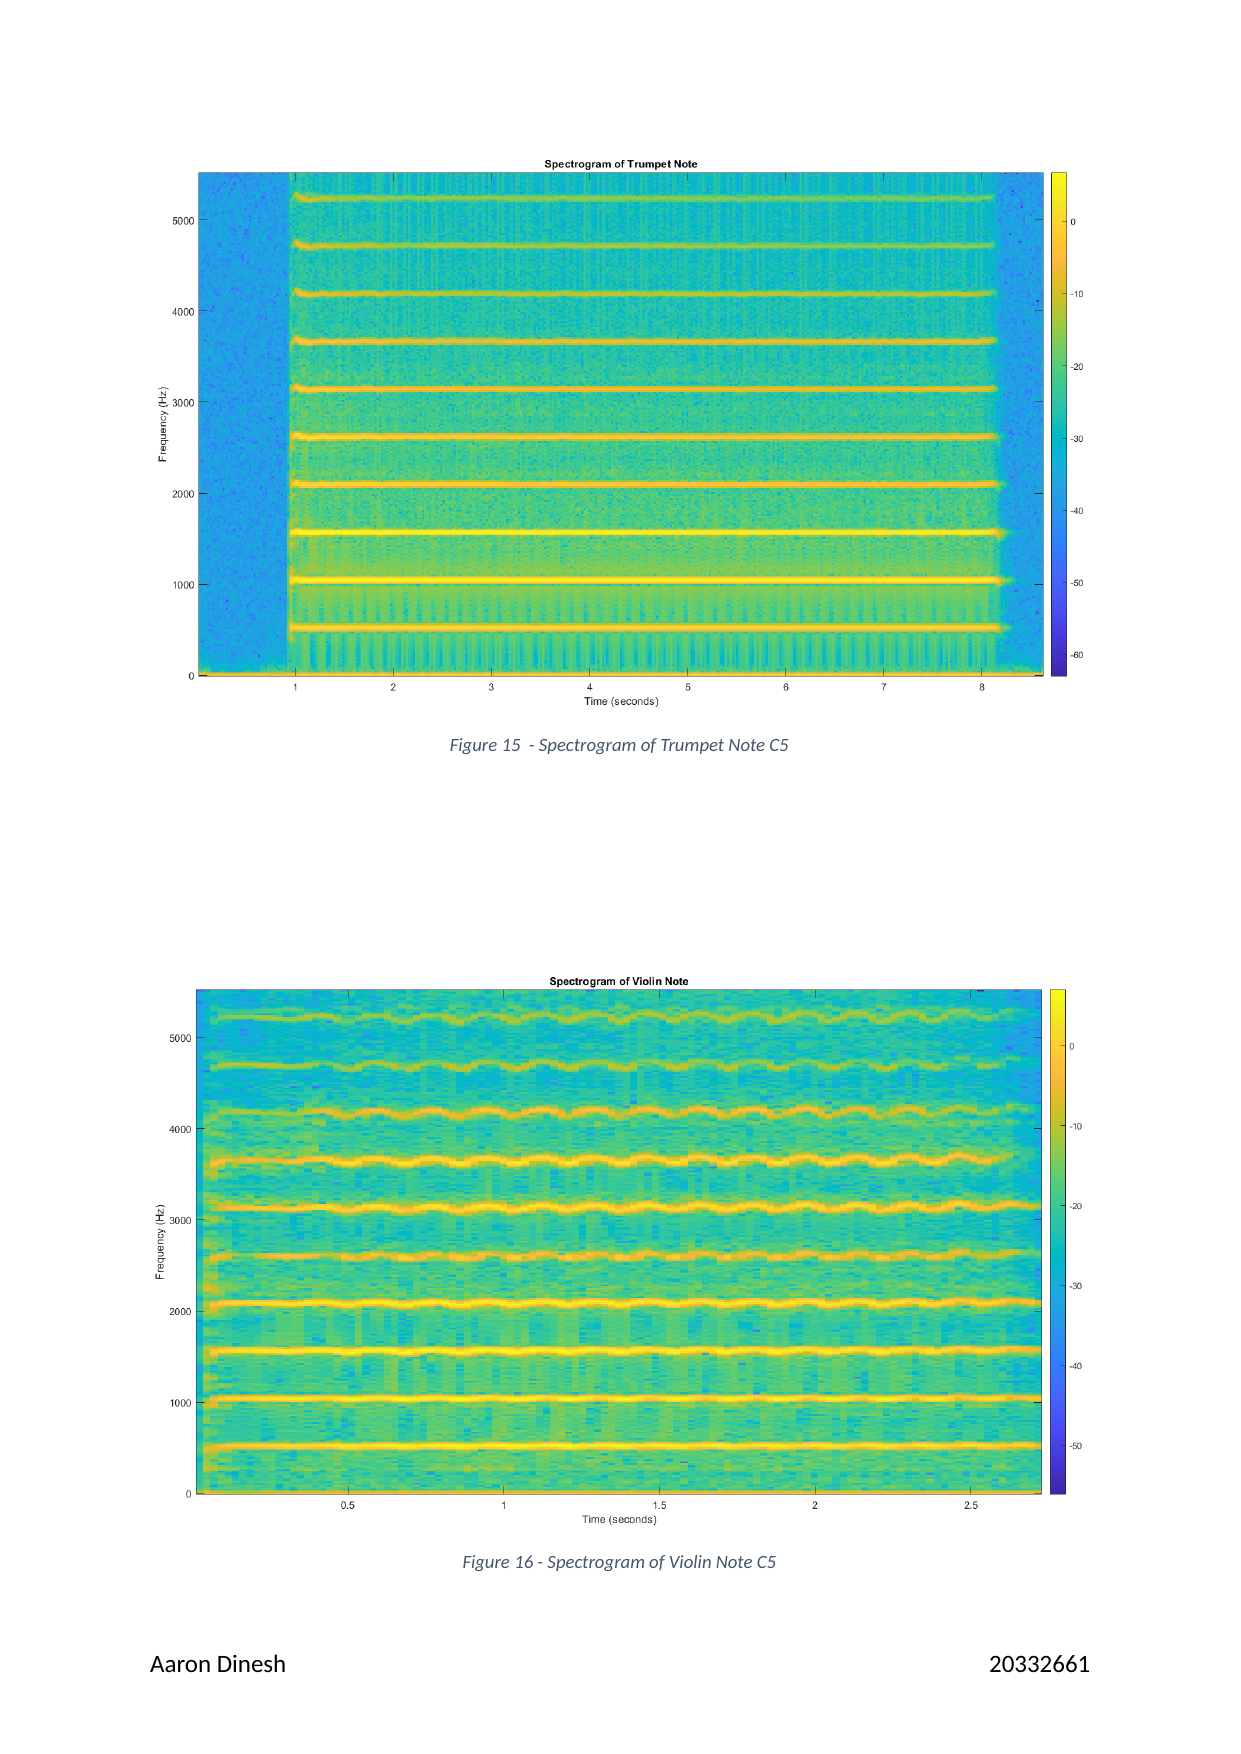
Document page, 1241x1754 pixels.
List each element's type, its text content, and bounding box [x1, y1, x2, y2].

picture [150, 975, 1091, 1531]
picture [150, 150, 1091, 714]
